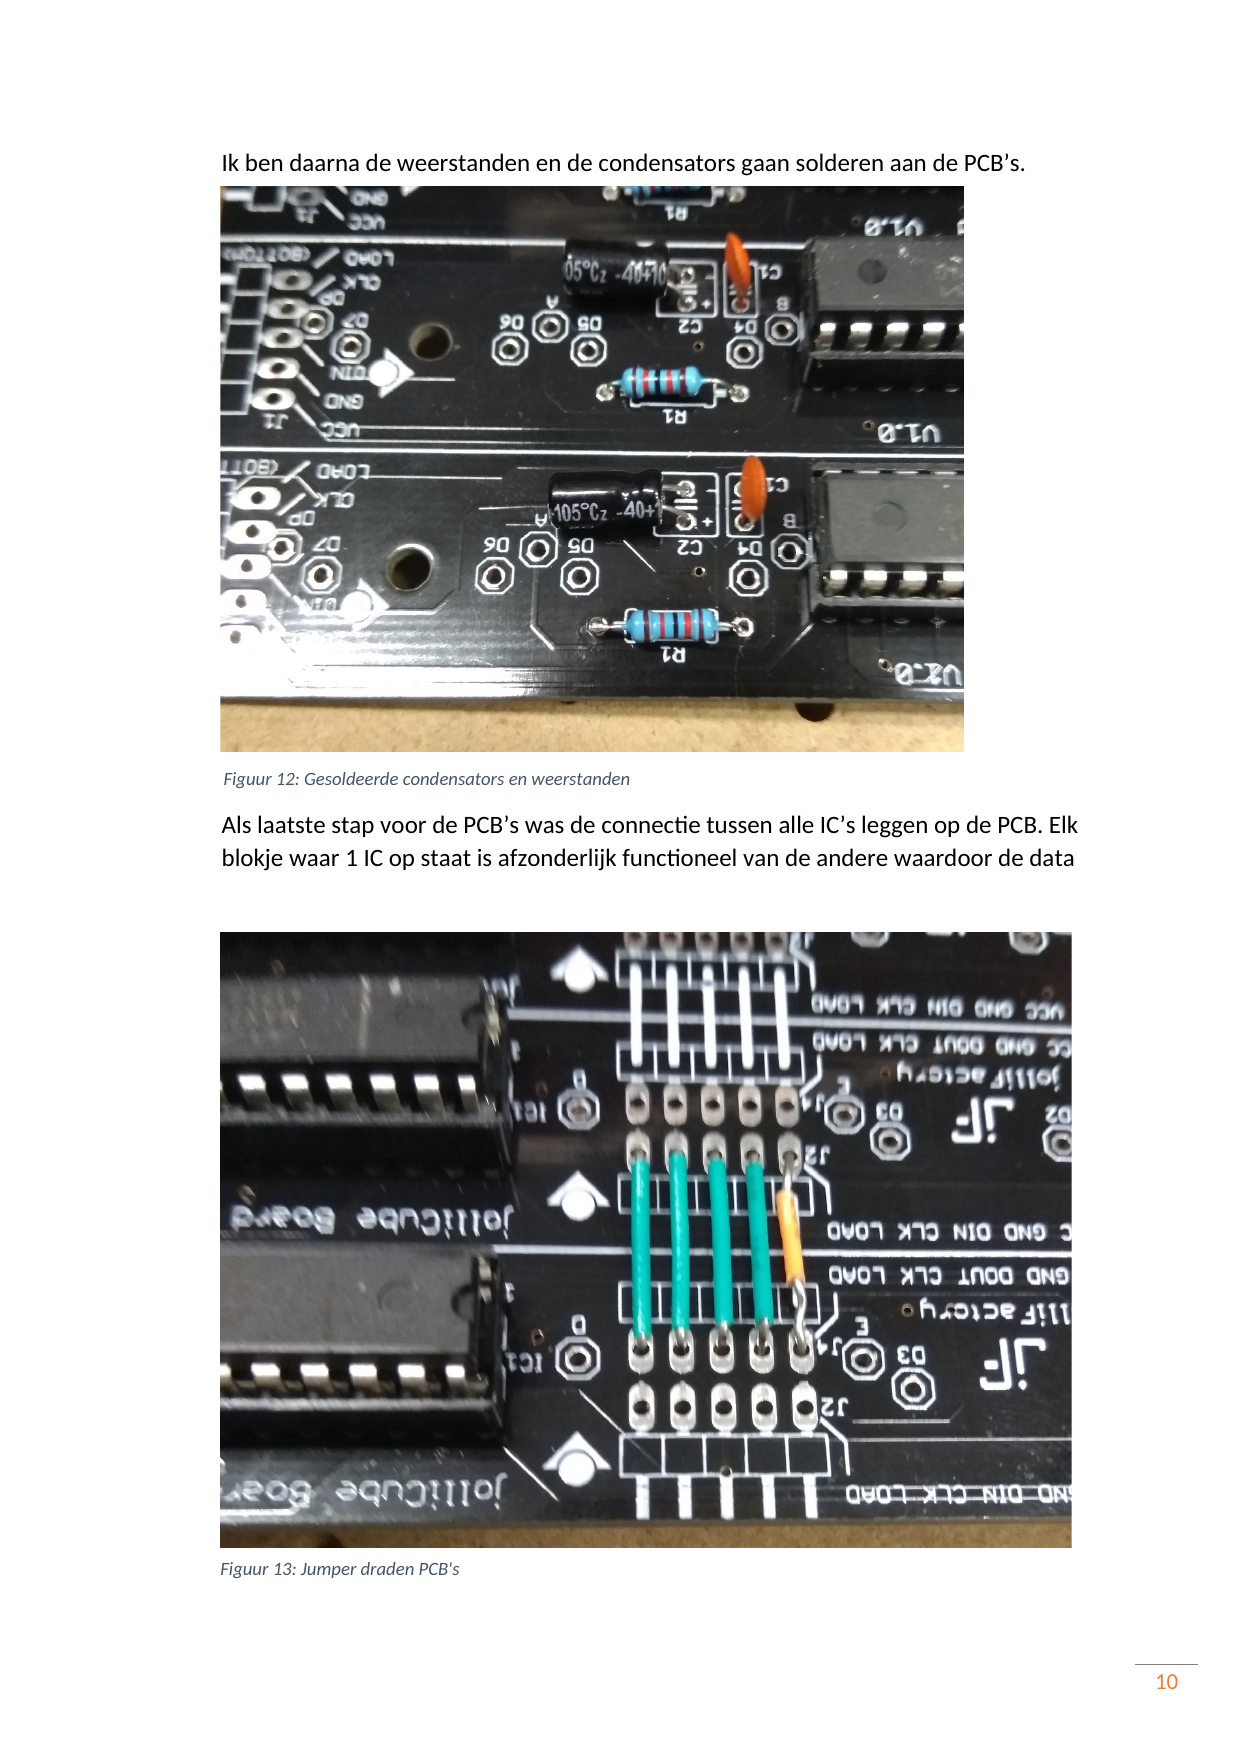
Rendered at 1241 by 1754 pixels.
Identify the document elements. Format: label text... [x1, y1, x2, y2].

picture [220, 186, 964, 752]
text Ik ben daarna de weerstanden en de condensators gaan solderen aan de PCB’s. [221, 148, 1093, 178]
picture [220, 932, 1072, 1548]
